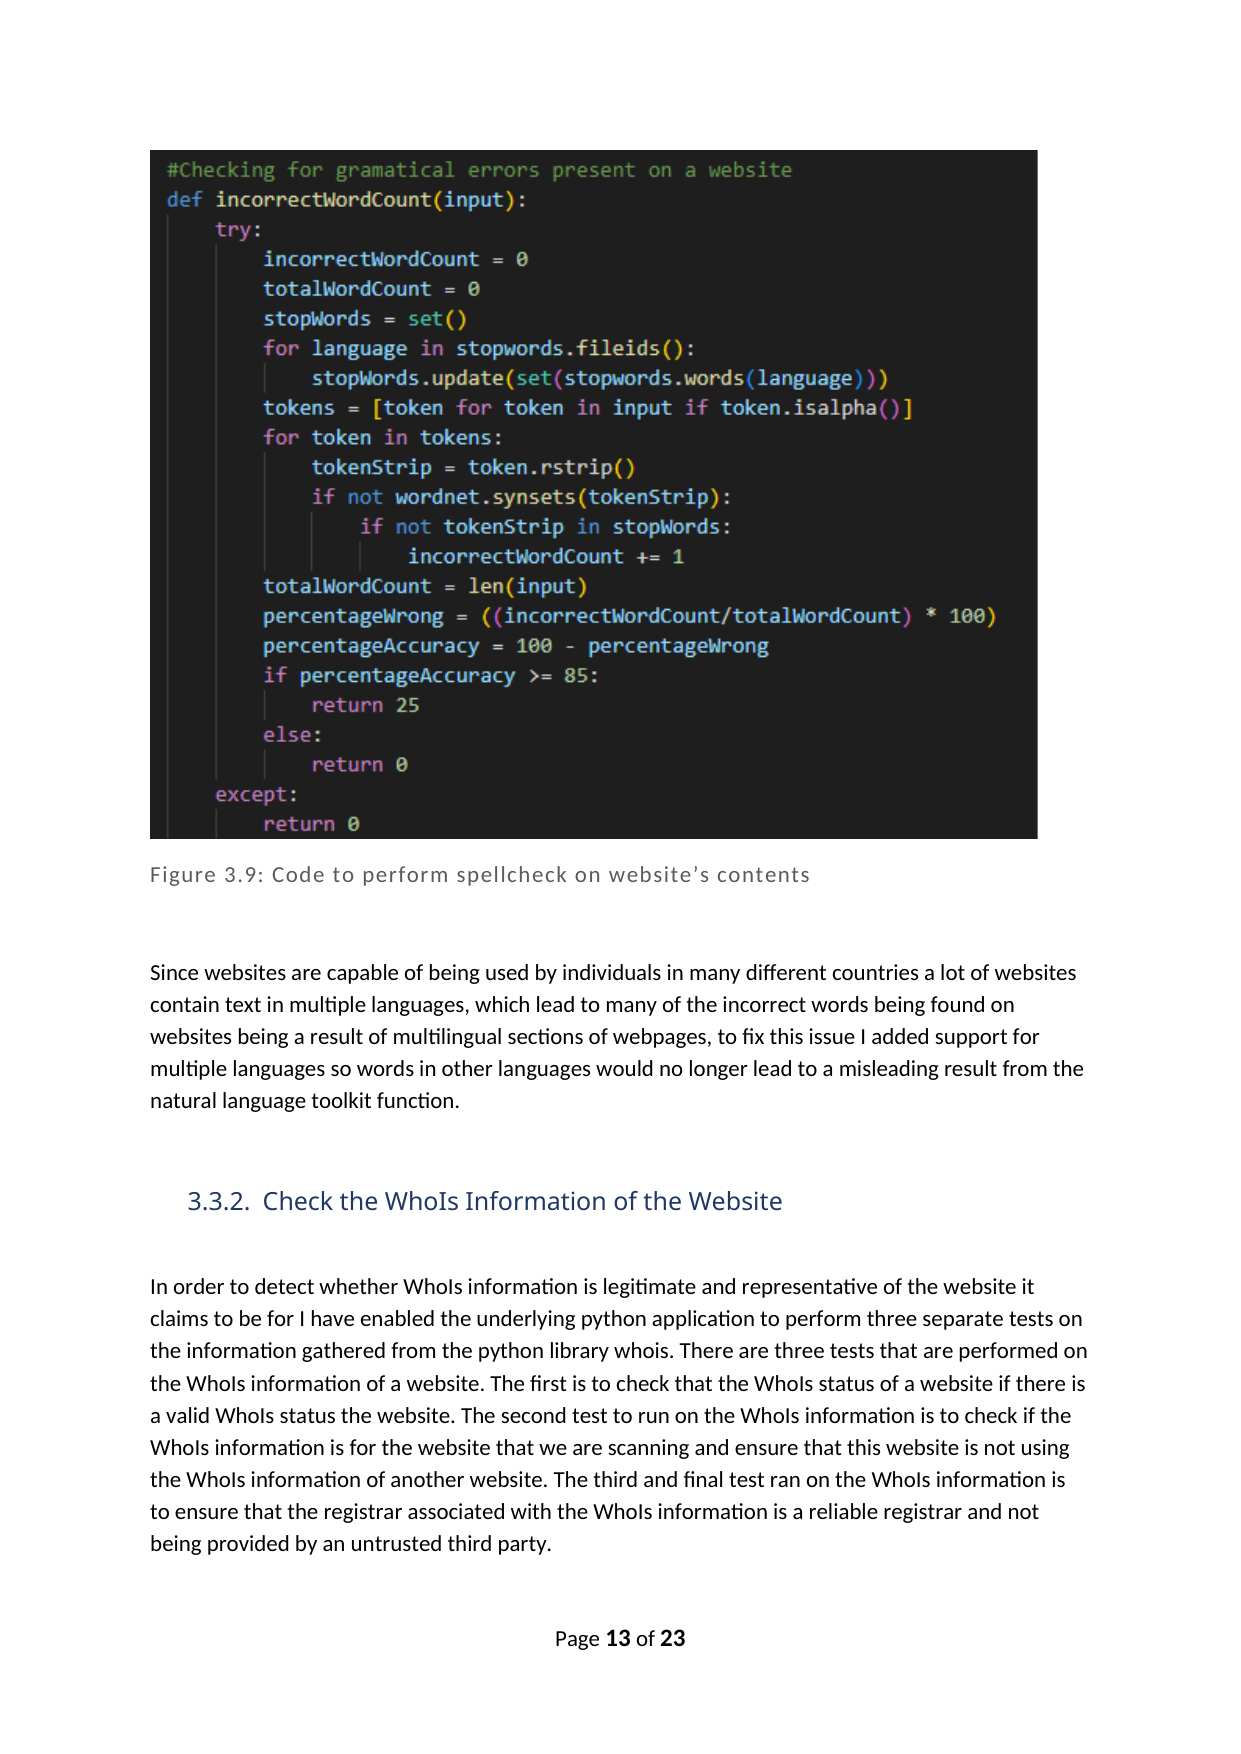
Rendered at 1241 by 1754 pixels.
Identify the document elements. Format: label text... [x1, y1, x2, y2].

text Since websites are capable of being used by individuals in many different countries a lot of websites contain text in multiple languages, which lead to many of the incorrect words being found on websites being a result of multilingual sections of webpages, to fix this issue I added support for multiple languages so words in other languages would no longer lead to a misleading result from the natural language toolkit function. [150, 958, 1090, 1114]
subtitle Figure 3.9: Code to perform spellcheck on website’s contents [150, 860, 1090, 888]
text In order to detect whether WhoIs information is legitimate and representative of the website it claims to be for I have enabled the underlying python application to perform three separate tests on the information gathered from the python library whois. There are three tests that are performed on the WhoIs information of a website. The first is to check that the WhoIs status of a website if there is a valid WhoIs status the website. The second test to run on the WhoIs information is to check if the WhoIs information is for the website that we are scanning and ensure that this website is not using the WhoIs information of another website. The third and final test ran on the WhoIs information is to ensure that the registrar associated with the WhoIs information is a reliable registrar and not being provided by an untrusted third party. [150, 1272, 1090, 1558]
subtitle Check the WhoIs Information of the Website [187, 1184, 1090, 1218]
picture [150, 150, 1038, 839]
